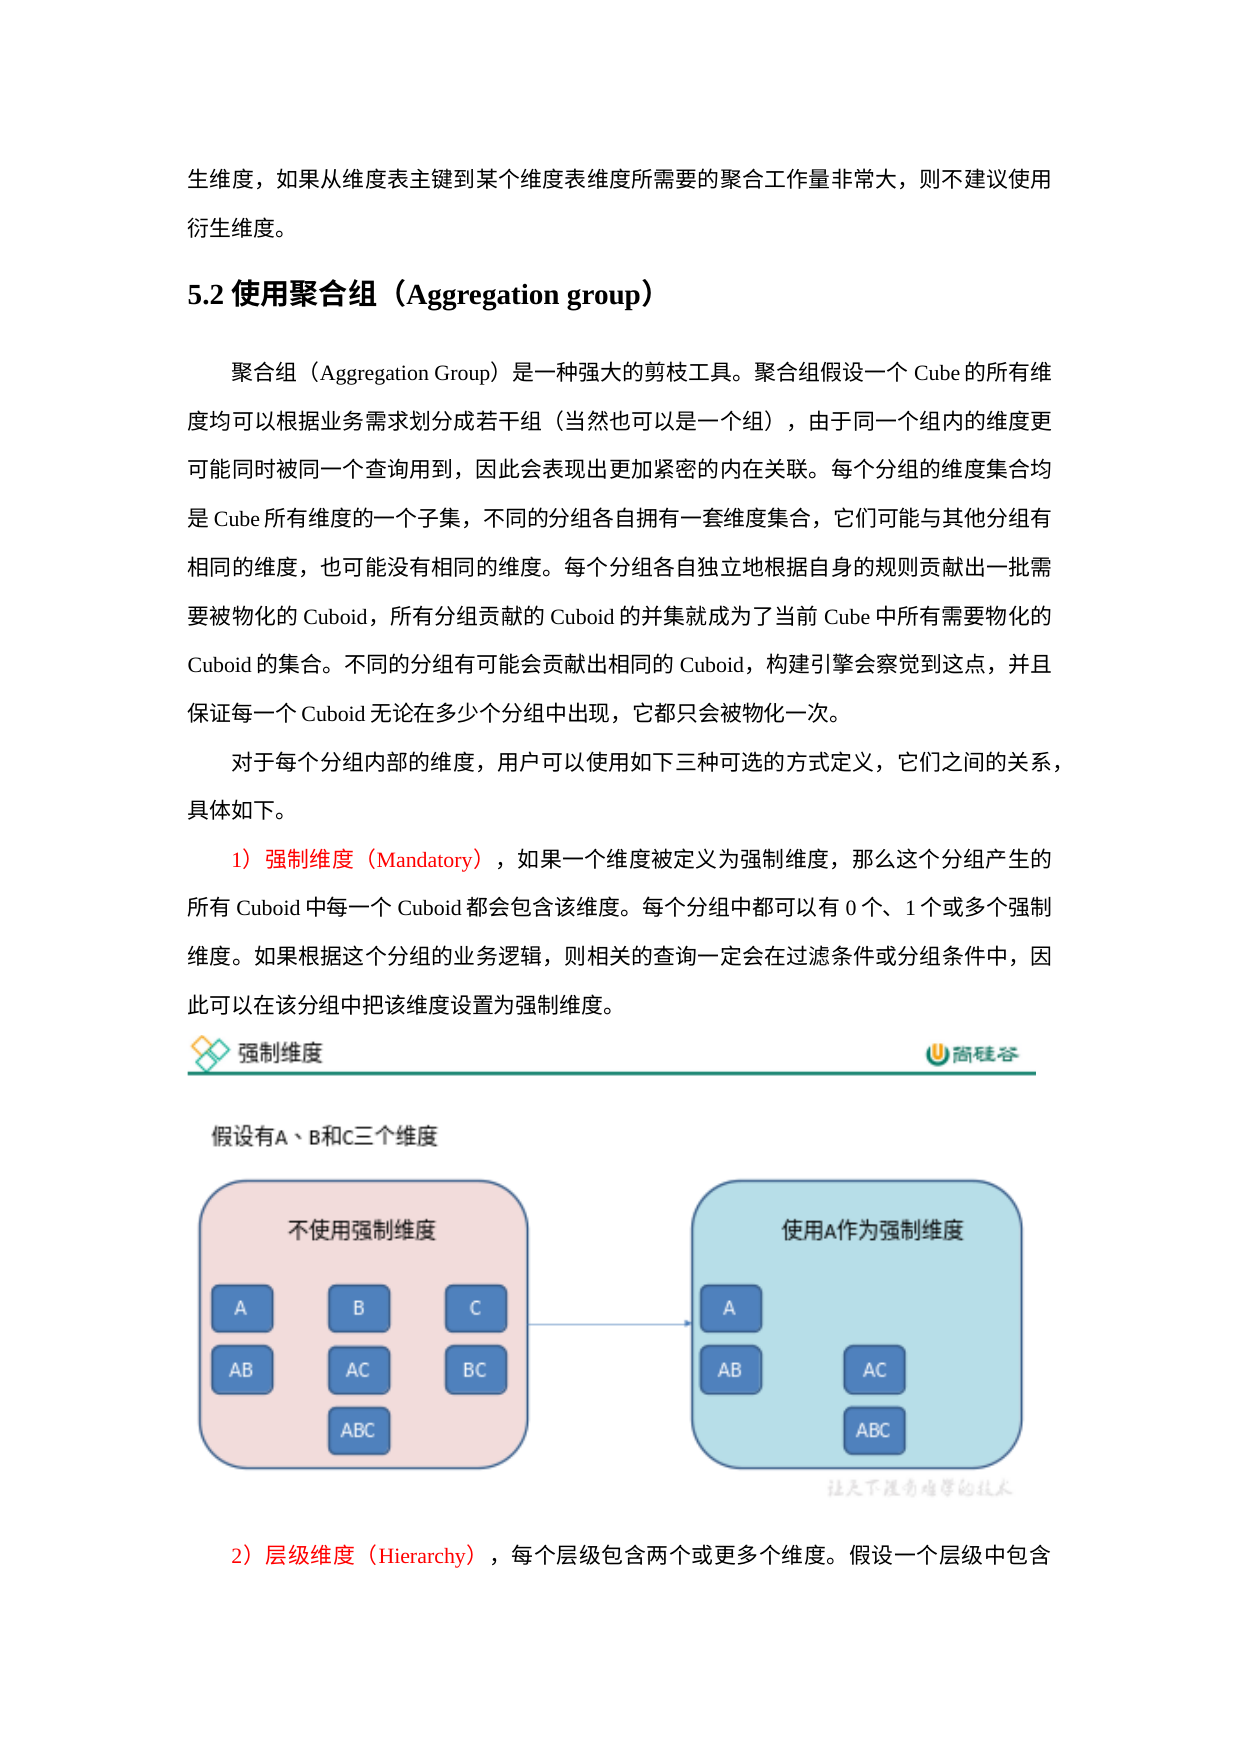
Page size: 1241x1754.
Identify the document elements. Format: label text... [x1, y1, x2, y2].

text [187, 1538, 1053, 1571]
text 对于每个分组内部的维度，用户可以使用如下三种可选的方式定义，它们之间的关系，具体如下。 [187, 744, 1053, 825]
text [187, 162, 1053, 243]
text 1）强制维度（Mandatory），如果一个维度被定义为强制维度，那么这个分组产生的所有Cuboid中每一个Cuboid都会包含该维度。每个分组中都可以有0个、1个或多个强制维度。如果根据这个分组的业务逻辑，则相关的查询一定会在过滤条件或分组条件中，因此可以在该分组中把该维度设置为强制维度。 [187, 841, 1053, 1020]
text 聚合组（Aggregation Group）是一种强大的剪枝工具。聚合组假设一个Cube的所有维度均可以根据业务需求划分成若干组（当然也可以是一个组），由于同一个组内的维度更可能同时被同一个查询用到，因此会表现出更加紧密的内在关联。每个分组的维度集合均是Cube所有维度的一个子集，不同的分组各自拥有一套维度集合，它们可能与其他分组有相同的维度，也可能没有相同的维度。每个分组各自独立地根据自身的规则贡献出一批需要被物化的Cuboid，所有分组贡献的Cuboid的并集就成为了当前Cube中所有需要物化的Cuboid的集合。不同的分组有可能会贡献出相同的Cuboid，构建引擎会察觉到这点，并且保证每一个Cuboid无论在多少个分组中出现，它都只会被物化一次。 [187, 354, 1053, 728]
subtitle 5.2 使用聚合组（Aggregation group） [187, 259, 1053, 324]
